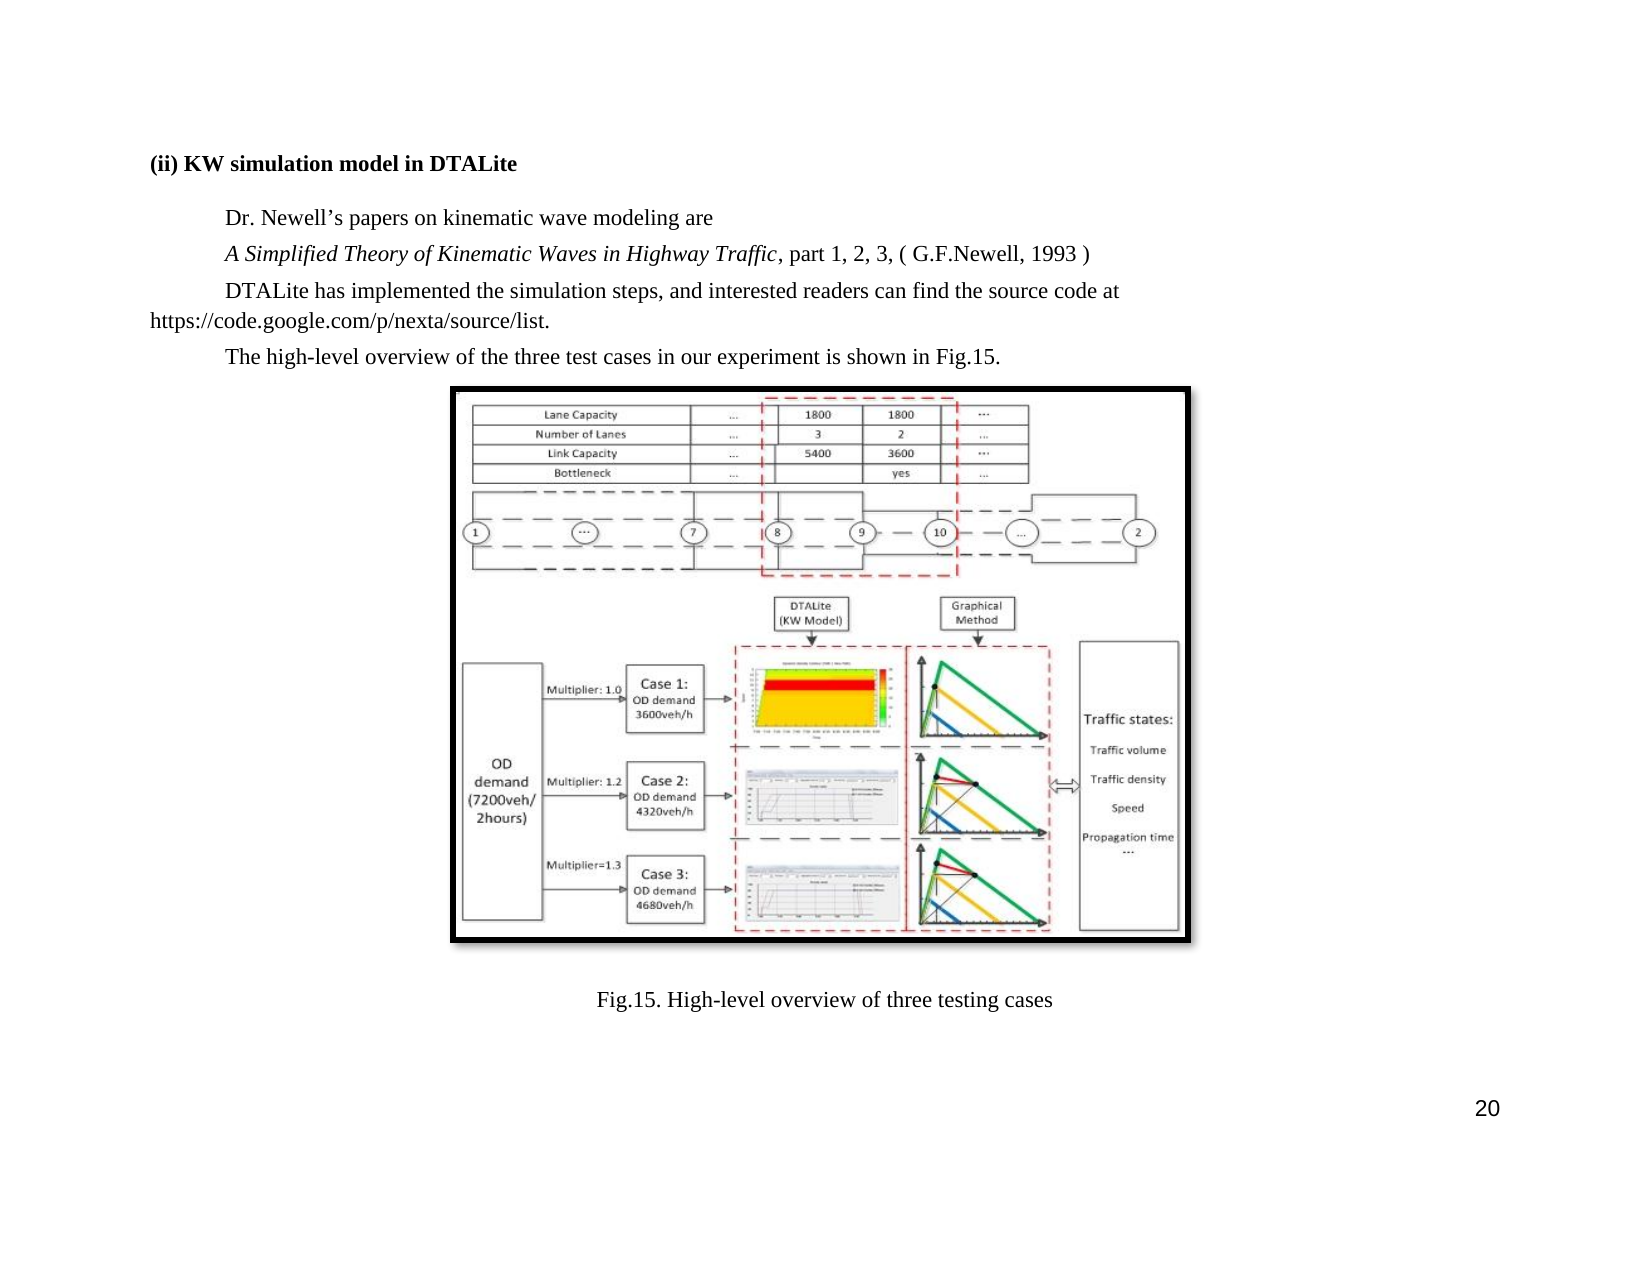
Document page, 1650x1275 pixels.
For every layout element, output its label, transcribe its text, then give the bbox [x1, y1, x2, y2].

text DTALite has implemented the simulation steps, and interested readers can find the source code at https://code.google.com/p/nexta/source/list. [150, 277, 1500, 333]
text A Simplified Theory of Kinematic Waves in Highway Traffic, part 1, 2, 3, ( G.F.Newell, 1993 ) [150, 240, 1500, 267]
picture [456, 392, 1185, 937]
text The high-level overview of the three test cases in our experiment is shown in Fig.15. [150, 343, 1500, 370]
text (ii) KW simulation model in DTALite [150, 150, 1500, 176]
text Dr. Newell’s papers on kinematic wave modeling are [150, 204, 1500, 230]
text Fig.15. High-level overview of three testing cases [150, 986, 1500, 1012]
